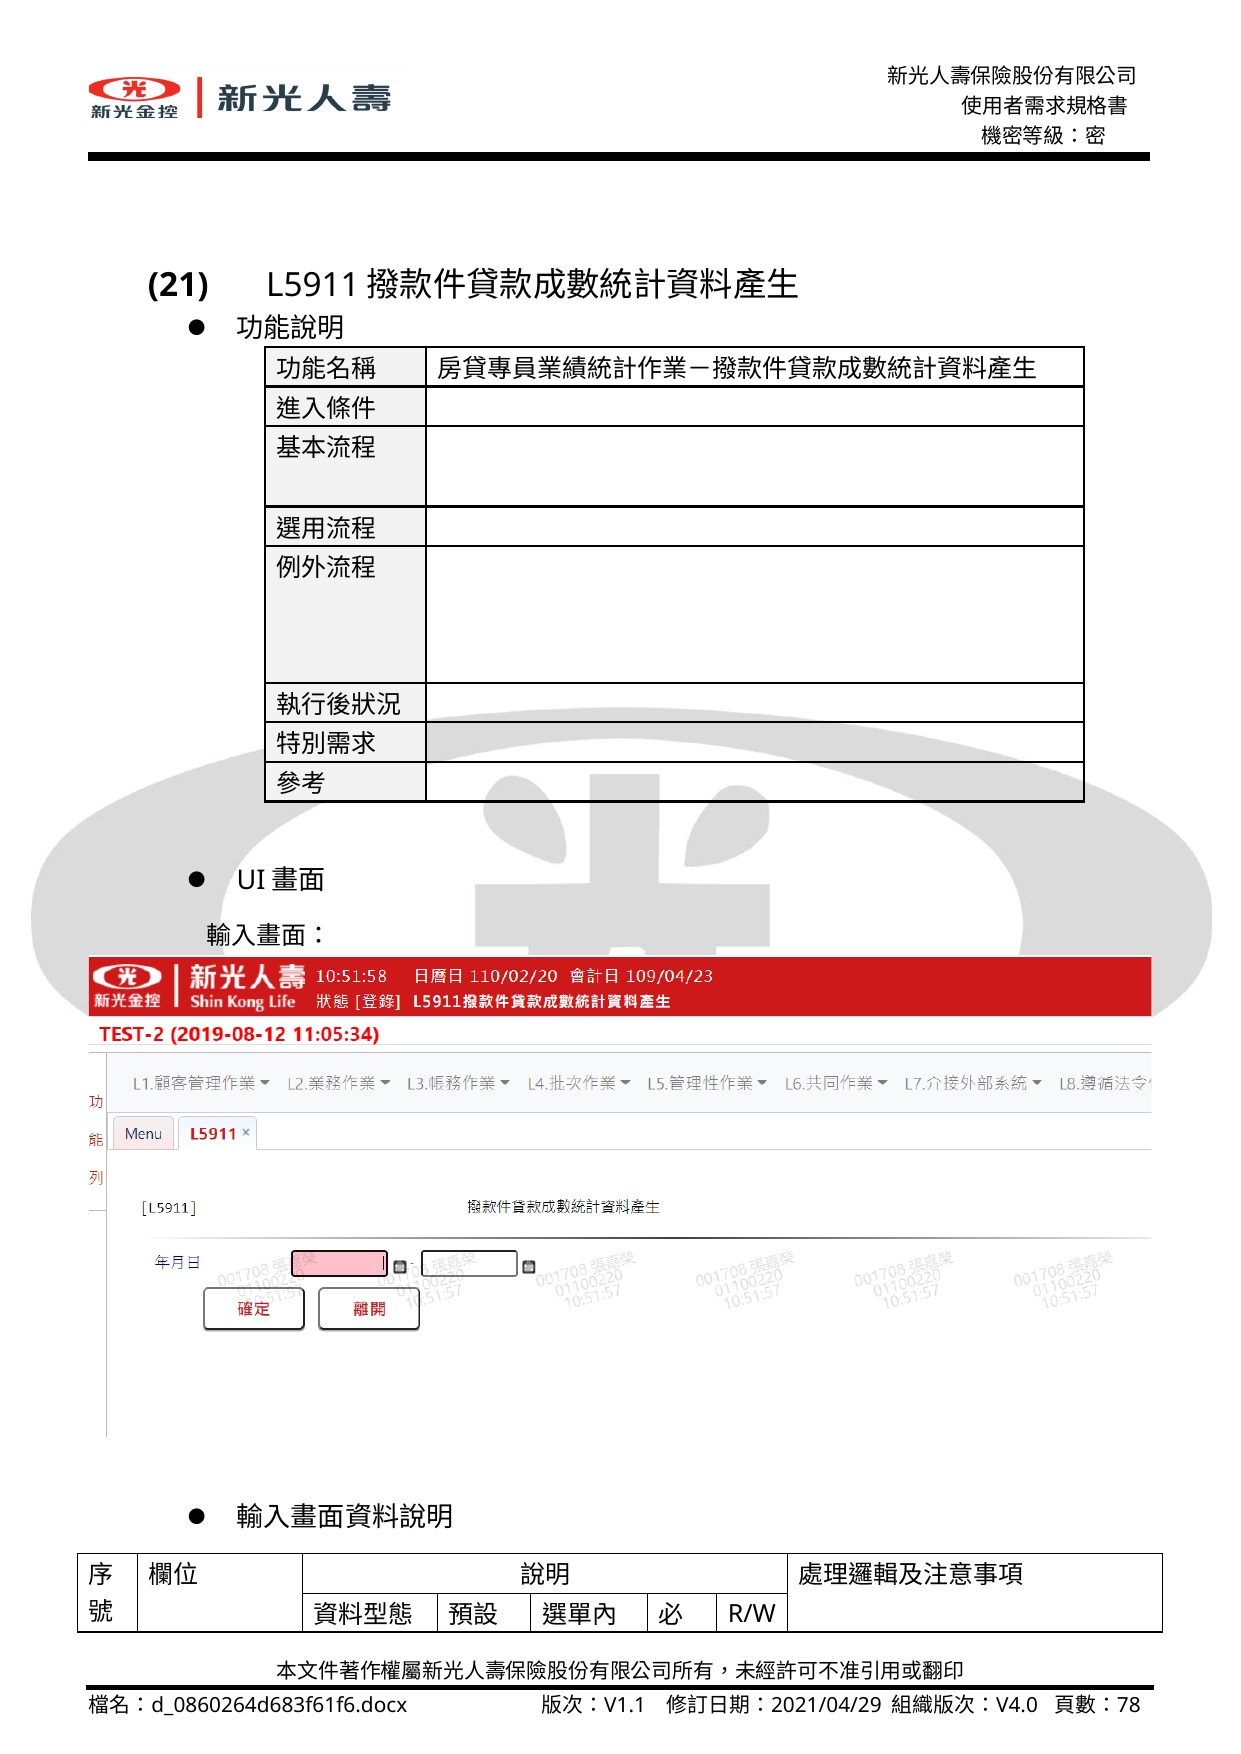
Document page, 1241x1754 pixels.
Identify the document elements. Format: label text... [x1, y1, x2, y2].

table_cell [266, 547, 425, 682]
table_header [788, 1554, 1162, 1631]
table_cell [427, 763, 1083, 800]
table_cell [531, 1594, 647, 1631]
text 輸入畫面： [207, 915, 1152, 952]
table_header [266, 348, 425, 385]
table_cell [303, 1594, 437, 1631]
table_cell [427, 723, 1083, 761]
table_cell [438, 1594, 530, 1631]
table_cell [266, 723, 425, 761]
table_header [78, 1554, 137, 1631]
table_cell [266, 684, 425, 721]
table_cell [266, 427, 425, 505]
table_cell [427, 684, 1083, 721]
subtitle L5911撥款件貸款成數統計資料產生 [148, 258, 1152, 306]
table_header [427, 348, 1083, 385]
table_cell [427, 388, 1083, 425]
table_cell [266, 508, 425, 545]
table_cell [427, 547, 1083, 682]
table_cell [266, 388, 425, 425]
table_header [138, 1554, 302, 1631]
picture [25, 699, 1215, 1437]
list 功能說明 [186, 306, 1152, 346]
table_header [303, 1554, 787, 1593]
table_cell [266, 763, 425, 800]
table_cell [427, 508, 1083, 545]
list UI畫面 [186, 840, 1152, 915]
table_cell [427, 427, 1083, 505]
list 輸入畫面資料說明 [186, 1477, 1152, 1552]
picture [88, 61, 414, 118]
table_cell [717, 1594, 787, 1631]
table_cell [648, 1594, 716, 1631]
